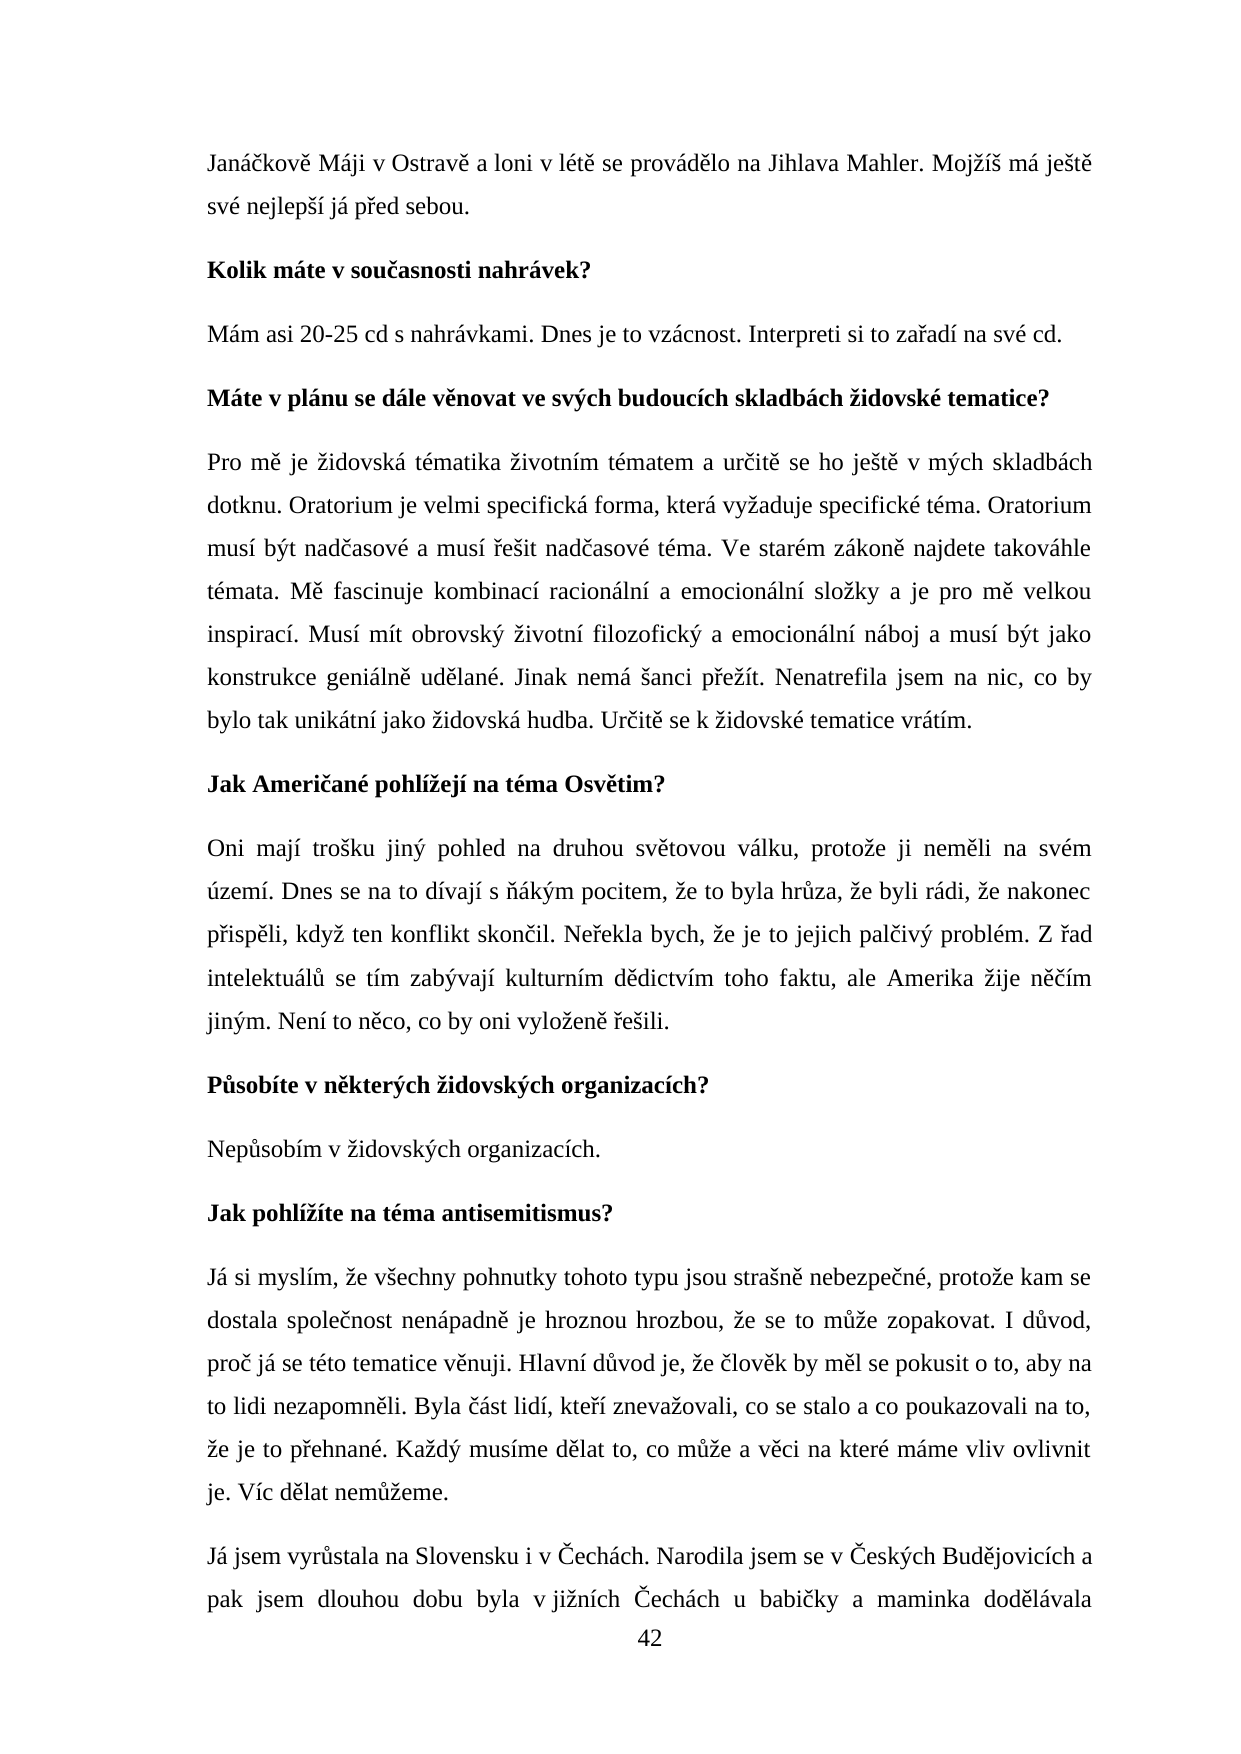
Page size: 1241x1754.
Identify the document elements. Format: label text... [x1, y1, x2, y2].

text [207, 148, 1092, 219]
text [207, 1541, 1092, 1613]
text Pro mě je židovská tématika životním tématem a určitě se ho ještě v mých skladbách dotknu. Oratorium je velmi specifická forma, která vyžaduje specifické téma. Oratorium musí být nadčasové a musí řešit nadčasové téma. Ve starém zákoně najdete takováhle témata. Mě fascinuje kombinací racionální a emocionální složky a je pro mě velkou inspirací. Musí mít obrovský životní filozofický a emocionální náboj a musí být jako konstrukce geniálně udělané. Jinak nemá šanci přežít. Nenatrefila jsem na nic, co by bylo tak unikátní jako židovská hudba. Určitě se k židovské tematice vrátím. [207, 447, 1092, 734]
text Oni mají trošku jiný pohled na druhou světovou válku, protože ji neměli na svém území. Dnes se na to dívají s ňákým pocitem, že to byla hrůza, že byli rádi, že nakonec přispěli, když ten konflikt skončil. Neřekla bych, že je to jejich palčivý problém. Z řad intelektuálů se tím zabývají kulturním dědictvím toho faktu, ale Amerika žije něčím jiným. Není to něco, co by oni vyloženě řešili. [207, 833, 1092, 1034]
text Kolik máte v současnosti nahrávek? [207, 255, 1092, 283]
text Mám asi 20-25 cd s nahrávkami. Dnes je to vzácnost. Interpreti si to zařadí na své cd. [207, 319, 1092, 347]
text Nepůsobím v židovských organizacích. [207, 1134, 1092, 1162]
text Jak pohlížíte na téma antisemitismus? [207, 1198, 1092, 1226]
text Jak Američané pohlížejí na téma Osvětim? [207, 769, 1092, 798]
text Já si myslím, že všechny pohnutky tohoto typu jsou strašně nebezpečné, protože kam se dostala společnost nenápadně je hroznou hrozbou, že se to může zopakovat. I důvod, proč já se této tematice věnuji. Hlavní důvod je, že člověk by měl se pokusit o to, aby na to lidi nezapomněli. Byla část lidí, kteří znevažovali, co se stalo a co poukazovali na to, že je to přehnané. Každý musíme dělat to, co může a věci na které máme vliv ovlivnit je. Víc dělat nemůžeme. [207, 1262, 1092, 1506]
text Působíte v některých židovských organizacích? [207, 1070, 1092, 1098]
text Máte v plánu se dále věnovat ve svých budoucích skladbách židovské tematice? [207, 383, 1092, 411]
